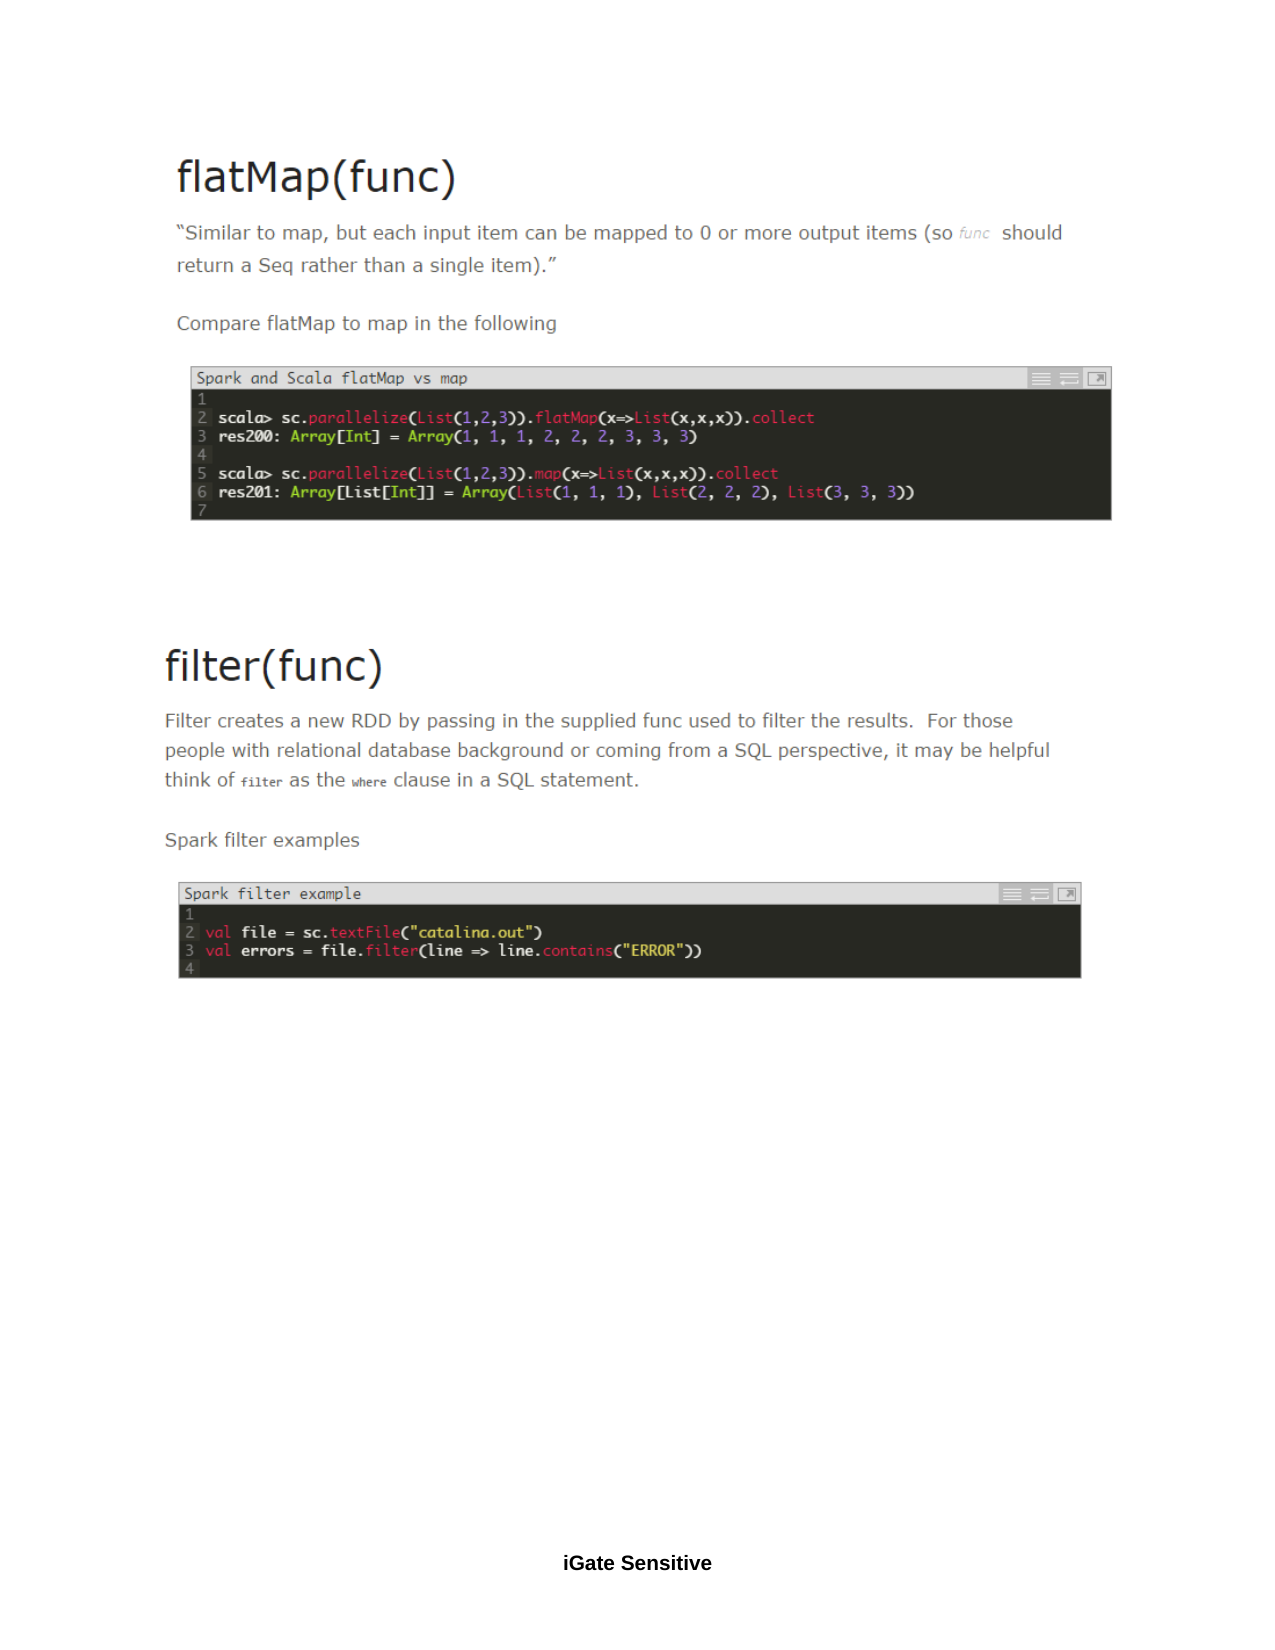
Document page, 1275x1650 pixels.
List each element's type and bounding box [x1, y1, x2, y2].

picture [150, 607, 1125, 990]
picture [150, 150, 1125, 530]
